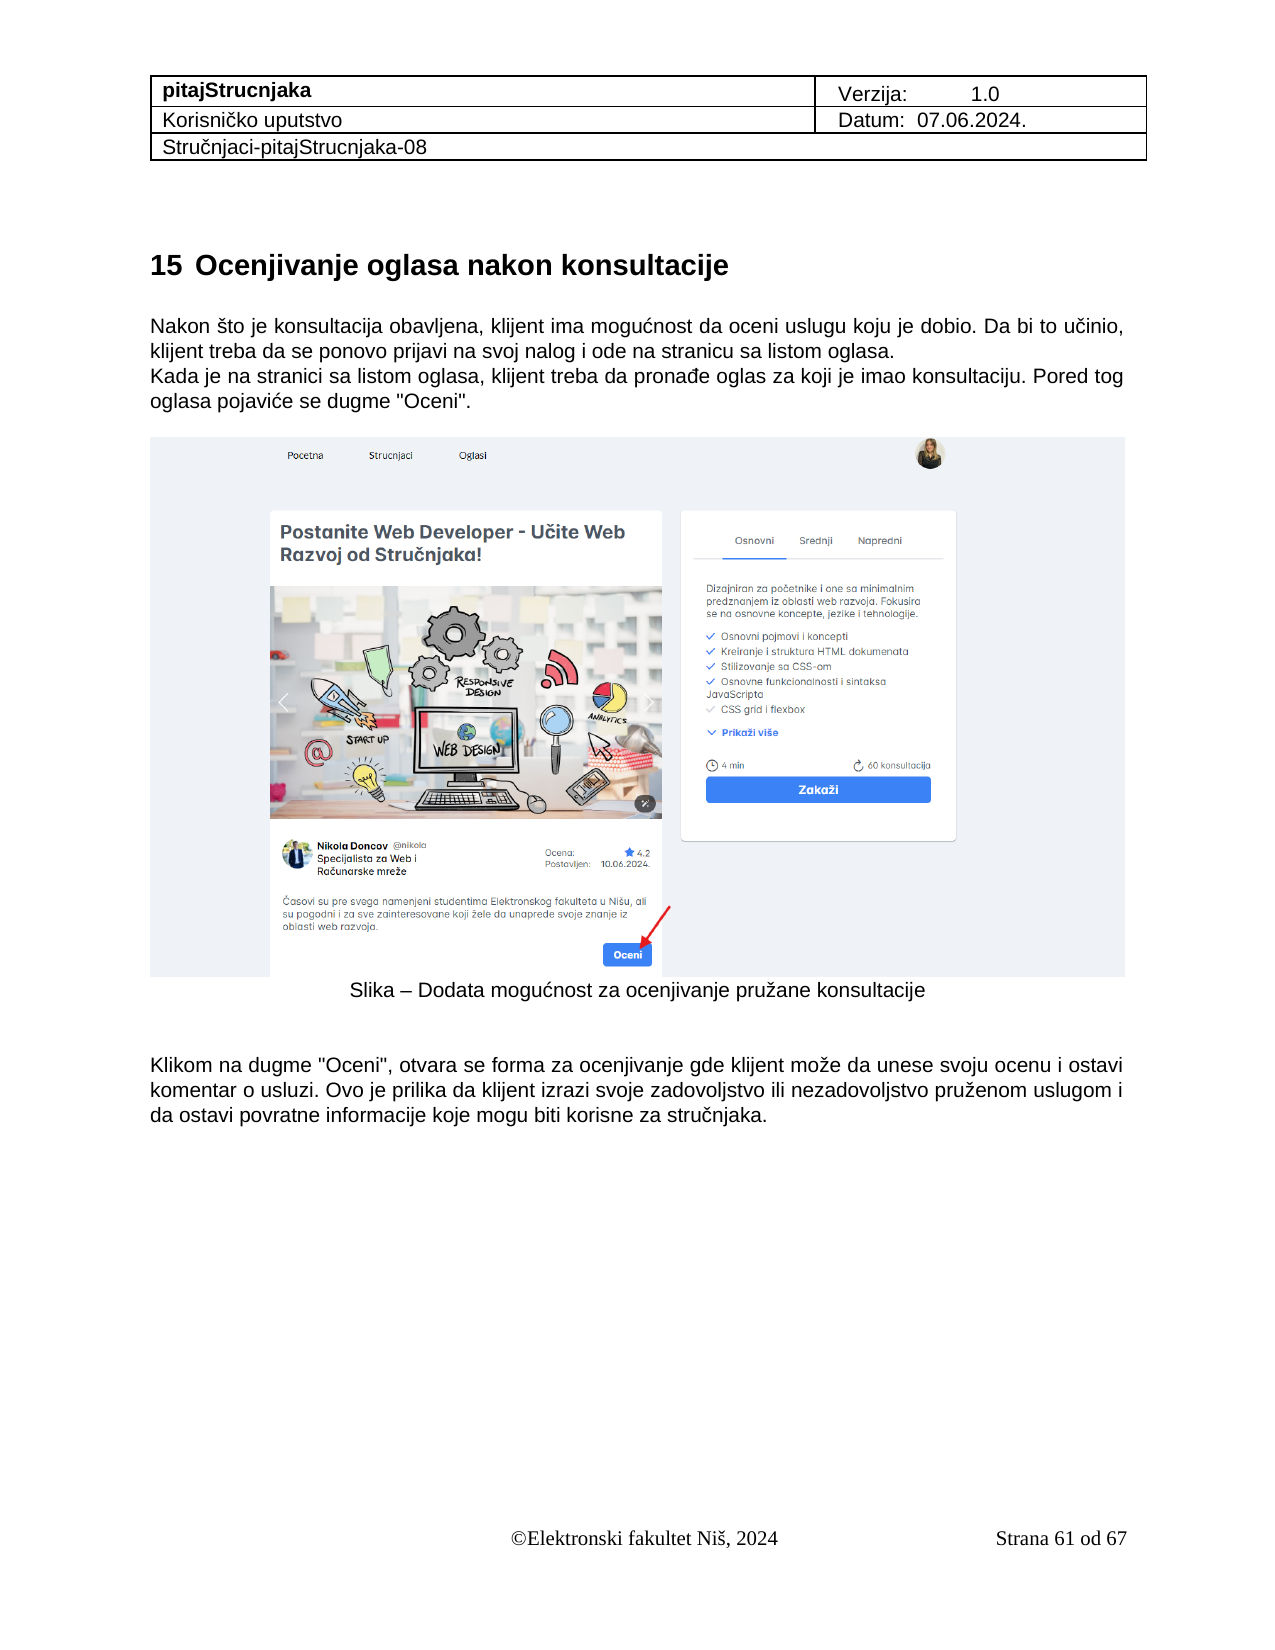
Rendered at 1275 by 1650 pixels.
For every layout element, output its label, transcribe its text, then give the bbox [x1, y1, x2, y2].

text Klikom na dugme "Oceni", otvara se forma za ocenjivanje gde klijent može da unese svoju ocenu i ostavi komentar o usluzi. Ovo je prilika da klijent izrazi svoje zadovoljstvo ili nezadovoljstvo pruženom uslugom i da ostavi povratne informacije koje mogu biti korisne za stručnjaka. [150, 1052, 1125, 1127]
text Nakon što je konsultacija obavljena, klijent ima mogućnost da oceni uslugu koju je dobio. Da bi to učinio, klijent treba da se ponovo prijavi na svoj nalog i ode na stranicu sa listom oglasa. [150, 313, 1125, 363]
text Kada je na stranici sa listom oglasa, klijent treba da pronađe oglas za koji je imao konsultaciju. Pored tog oglasa pojaviće se dugme "Oceni". [150, 363, 1125, 413]
picture [150, 437, 1125, 977]
text Slika – Dodata mogućnost za ocenjivanje pružane konsultacije [150, 977, 1125, 1002]
subtitle Ocenjivanje oglasa nakon konsultacije [150, 248, 1125, 281]
